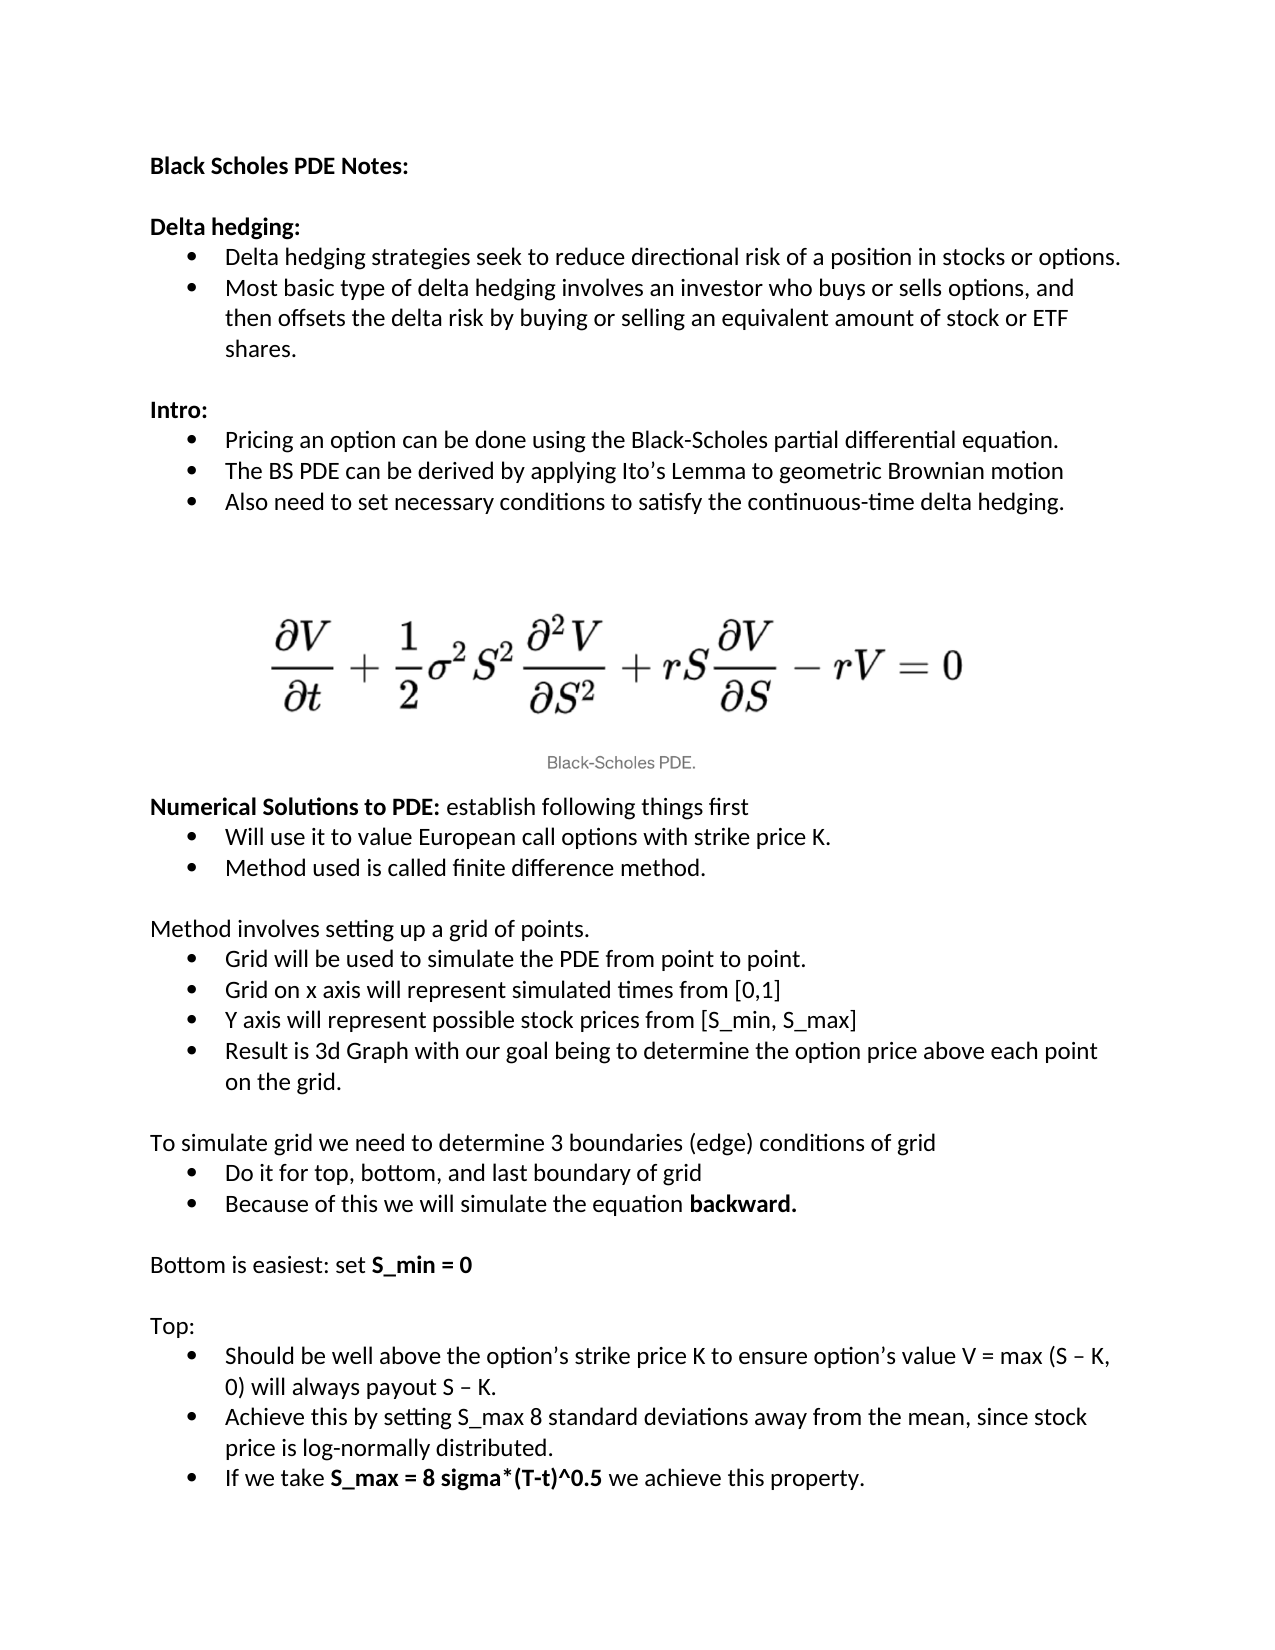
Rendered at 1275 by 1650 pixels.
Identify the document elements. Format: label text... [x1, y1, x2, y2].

text Top: [150, 1310, 1125, 1340]
text Method involves setting up a grid of points. [150, 913, 1125, 943]
list If we take S_max = 8 sigma*(T-t)^0.5 we achieve this property. [187, 1462, 1125, 1493]
list Delta hedging strategies seek to reduce directional risk of a position in stocks or options. [187, 242, 1125, 272]
list Achieve this by setting S_max 8 standard deviations away from the mean, since stock price is log-normally distributed. [187, 1401, 1125, 1462]
text Delta hedging: [150, 211, 1125, 242]
list Method used is called finite difference method. [187, 852, 1125, 913]
text Numerical Solutions to PDE: establish following things first [150, 791, 1125, 821]
list Pricing an option can be done using the Black-Scholes partial differential equation. [187, 425, 1125, 455]
list Will use it to value European call options with strike price K. [187, 821, 1125, 852]
list Most basic type of delta hedging involves an investor who buys or sells options, and then offsets the delta risk by buying or selling an equivalent amount of stock or ETF shares. [187, 272, 1125, 364]
text To simulate grid we need to determine 3 boundaries (edge) conditions of grid [150, 1127, 1125, 1157]
list Result is 3d Graph with our goal being to determine the option price above each point on the grid. [187, 1035, 1125, 1096]
text Intro: [150, 394, 1125, 425]
text Bottom is easiest: set S_min = 0 [150, 1249, 1125, 1279]
list The BS PDE can be derived by applying Ito’s Lemma to geometric Brownian motion [187, 455, 1125, 486]
list Grid will be used to simulate the PDE from point to point. [187, 943, 1125, 974]
picture [235, 569, 985, 782]
list Y axis will represent possible stock prices from [S_min, S_max] [187, 1004, 1125, 1035]
text Black Scholes PDE Notes: [150, 150, 1125, 181]
list Grid on x axis will represent simulated times from [0,1] [187, 974, 1125, 1004]
list Do it for top, bottom, and last boundary of grid [187, 1157, 1125, 1188]
list Because of this we will simulate the equation backward. [187, 1188, 1125, 1218]
list Also need to set necessary conditions to satisfy the continuous-time delta hedging. [187, 486, 1125, 516]
list Should be well above the option’s strike price K to ensure option’s value V = max (S – K, 0) will always payout S – K. [187, 1340, 1125, 1401]
